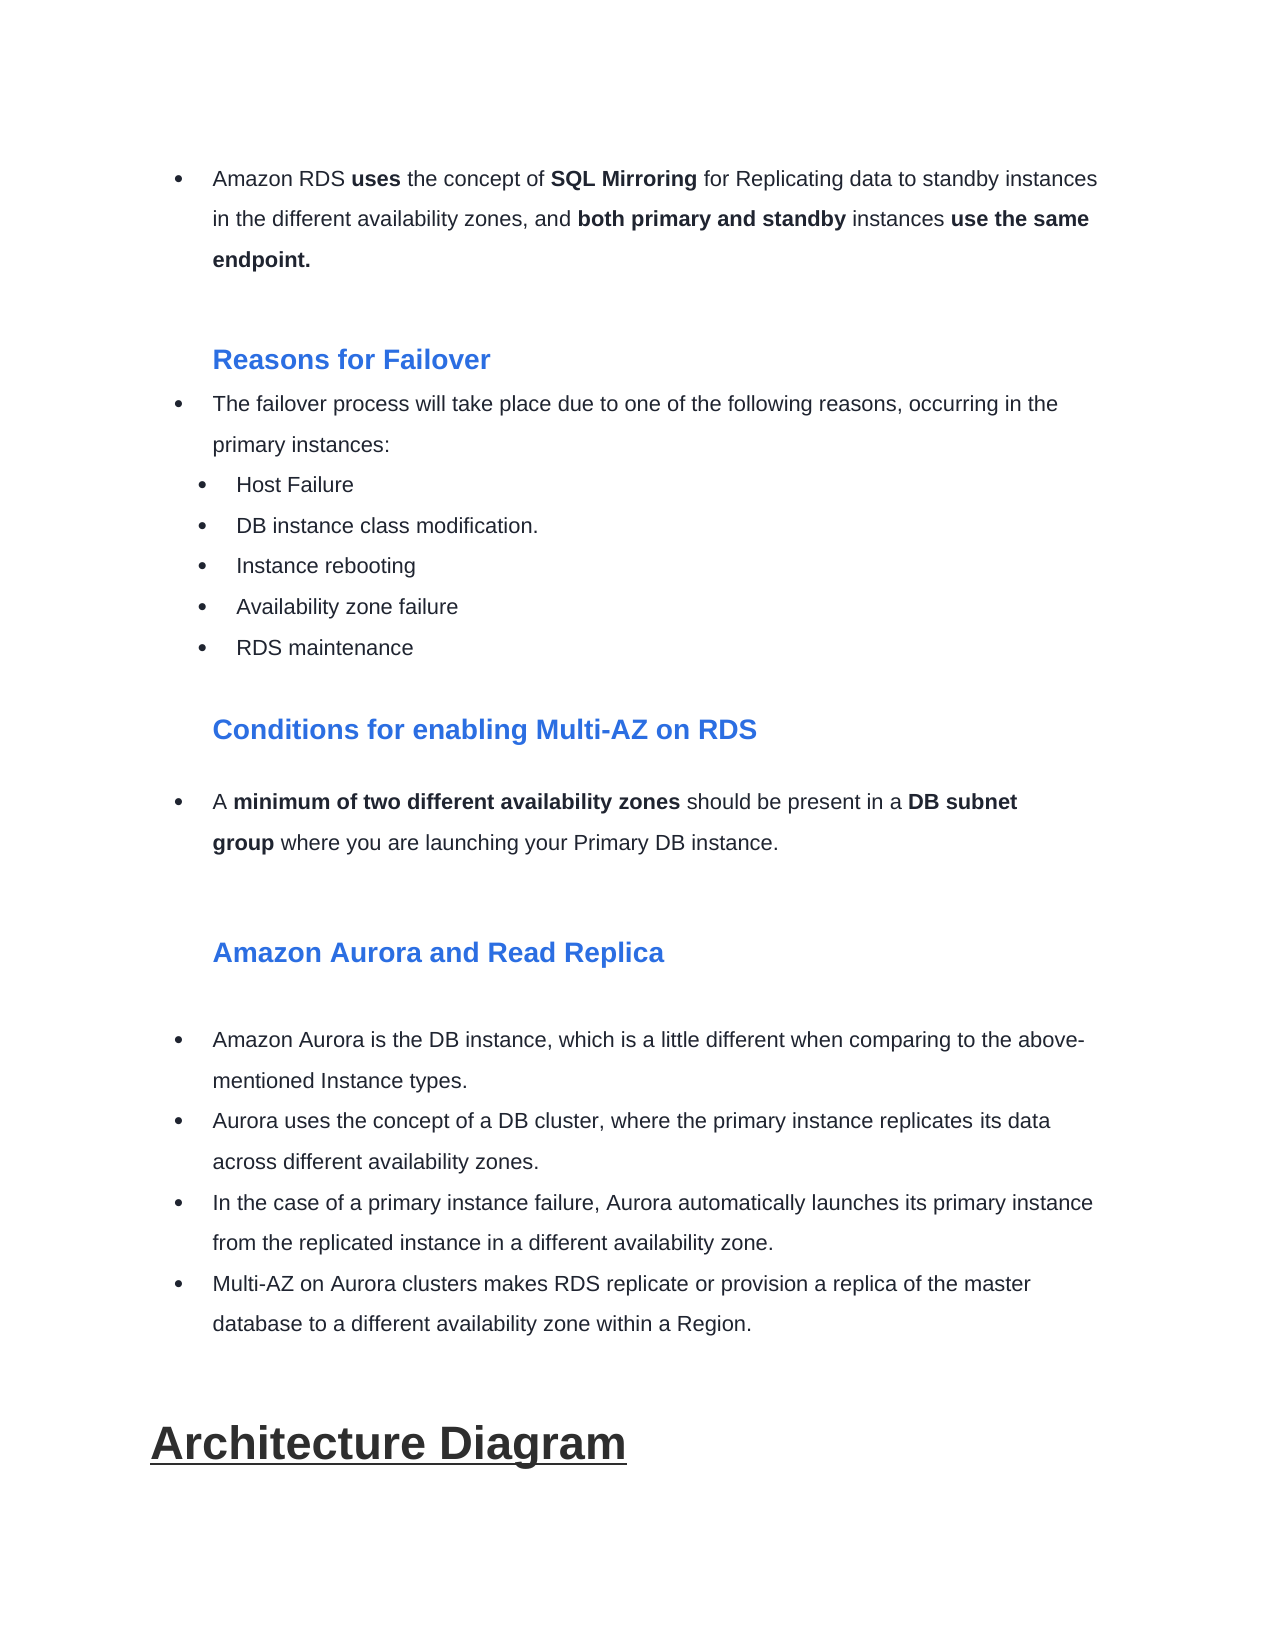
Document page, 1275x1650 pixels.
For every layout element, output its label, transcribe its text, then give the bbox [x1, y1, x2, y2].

list Multi-AZ on Aurora clusters makes RDS replicate or provision a replica of the master database to a different availability zone within a Region. [175, 1255, 1102, 1336]
list In the case of a primary instance failure, Aurora automatically launches its primary instance from the replicated instance in a different availability zone. [175, 1174, 1102, 1255]
list Aurora uses the concept of a DB cluster, where the primary instance replicates its data across different availability zones. [175, 1093, 1102, 1174]
text Conditions for enabling Multi-AZ on RDS [212, 713, 1125, 773]
list Host Failure [198, 457, 1078, 497]
list RDS maintenance [198, 619, 1078, 660]
list Amazon RDS uses the concept of SQL Mirroring for Replicating data to standby instances in the different availability zones, and both primary and standby instances use the same endpoint. [175, 150, 1102, 272]
list The failover process will take place due to one of the following reasons, occurring in the primary instances: [175, 375, 1102, 457]
list Instance rebooting [198, 538, 1078, 578]
list Availability zone failure [198, 578, 1078, 619]
list A minimum of two different availability zones should be present in a DB subnet group where you are launching your Primary DB instance. [175, 773, 1102, 855]
list DB instance class modification. [198, 497, 1078, 538]
text Reasons for Failover [212, 343, 1125, 375]
text Amazon Aurora and Read Replica [212, 936, 1125, 968]
subtitle Architecture Diagram [150, 1416, 1125, 1470]
list Amazon Aurora is the DB instance, which is a little different when comparing to the above-mentioned Instance types. [175, 1011, 1102, 1093]
